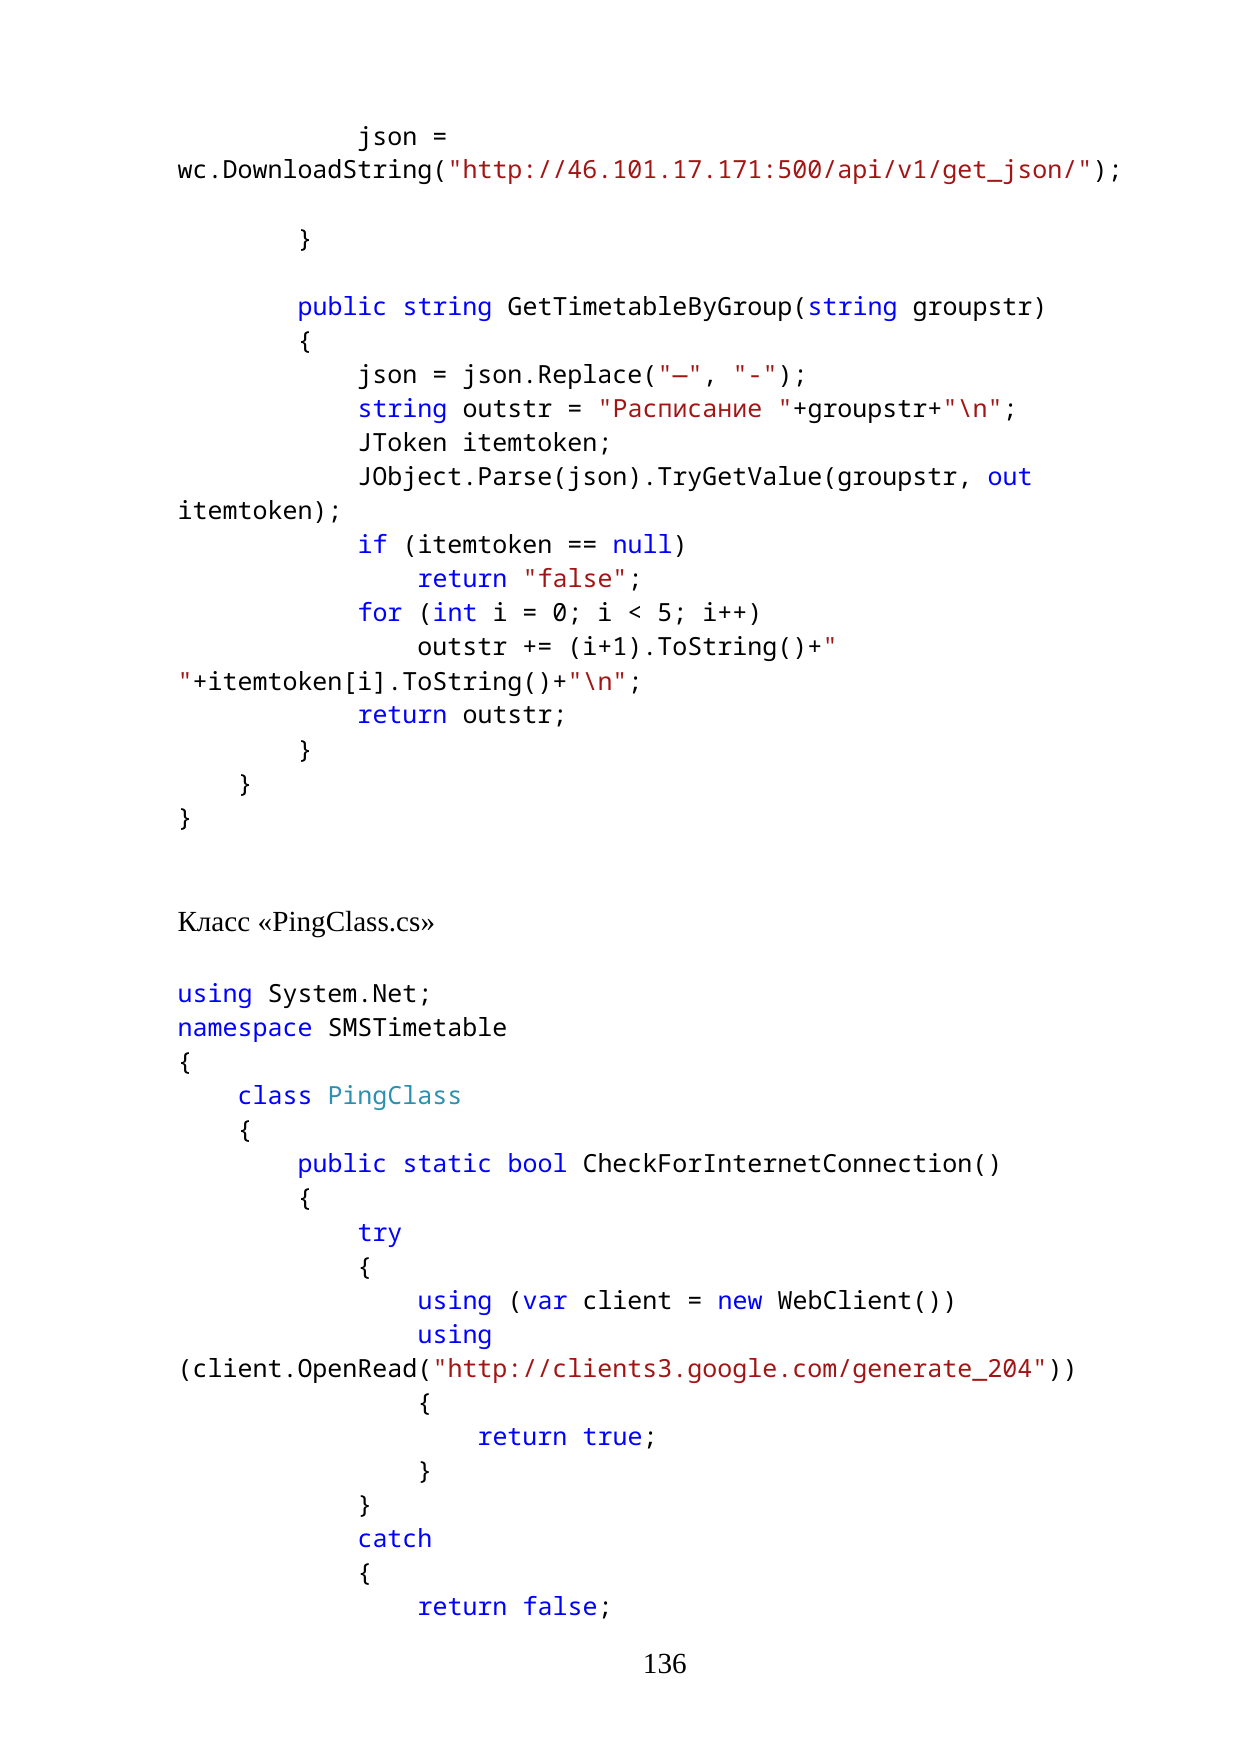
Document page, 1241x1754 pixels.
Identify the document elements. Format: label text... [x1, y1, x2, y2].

text { [177, 1180, 1152, 1214]
text using (var client = new WebClient()) [177, 1282, 1152, 1316]
text catch [177, 1521, 1152, 1555]
text { [177, 1112, 1152, 1146]
text return "false"; [177, 561, 1152, 595]
text JObject.Parse(json).TryGetValue(groupstr, out itemtoken); [177, 459, 1152, 527]
text JToken itemtoken; [177, 425, 1152, 459]
text json = wc.DownloadString("http://46.101.17.171:500/api/v1/get_json/"); [177, 118, 1152, 186]
text return outstr; [177, 697, 1152, 731]
text json = json.Replace("—", "-"); [177, 357, 1152, 391]
text } [177, 220, 1152, 254]
text return false; [177, 1589, 1152, 1623]
text } [177, 1453, 1152, 1487]
text } [177, 731, 1152, 765]
text using System.Net; [177, 976, 1152, 1010]
text namespace SMSTimetable [177, 1010, 1152, 1044]
text } [177, 799, 1152, 833]
text for (int i = 0; i < 5; i++) [177, 595, 1152, 629]
text public static bool CheckForInternetConnection() [177, 1146, 1152, 1180]
text } [177, 765, 1152, 799]
text { [177, 1044, 1152, 1078]
text { [177, 1384, 1152, 1418]
text using (client.OpenRead("http://clients3.google.com/generate_204")) [177, 1316, 1152, 1384]
text { [177, 1555, 1152, 1589]
text outstr += (i+1).ToString()+" "+itemtoken[i].ToString()+"\n"; [177, 629, 1152, 697]
text return true; [177, 1418, 1152, 1453]
text if (itemtoken == null) [177, 527, 1152, 561]
text { [177, 322, 1152, 357]
text { [177, 1248, 1152, 1282]
text } [177, 1487, 1152, 1521]
text string outstr = "Расписание "+groupstr+"\n"; [177, 391, 1152, 425]
text Класс «PingClass.cs» [177, 904, 1152, 938]
text public string GetTimetableByGroup(string groupstr) [177, 288, 1152, 322]
text try [177, 1214, 1152, 1248]
text class PingClass [177, 1078, 1152, 1112]
